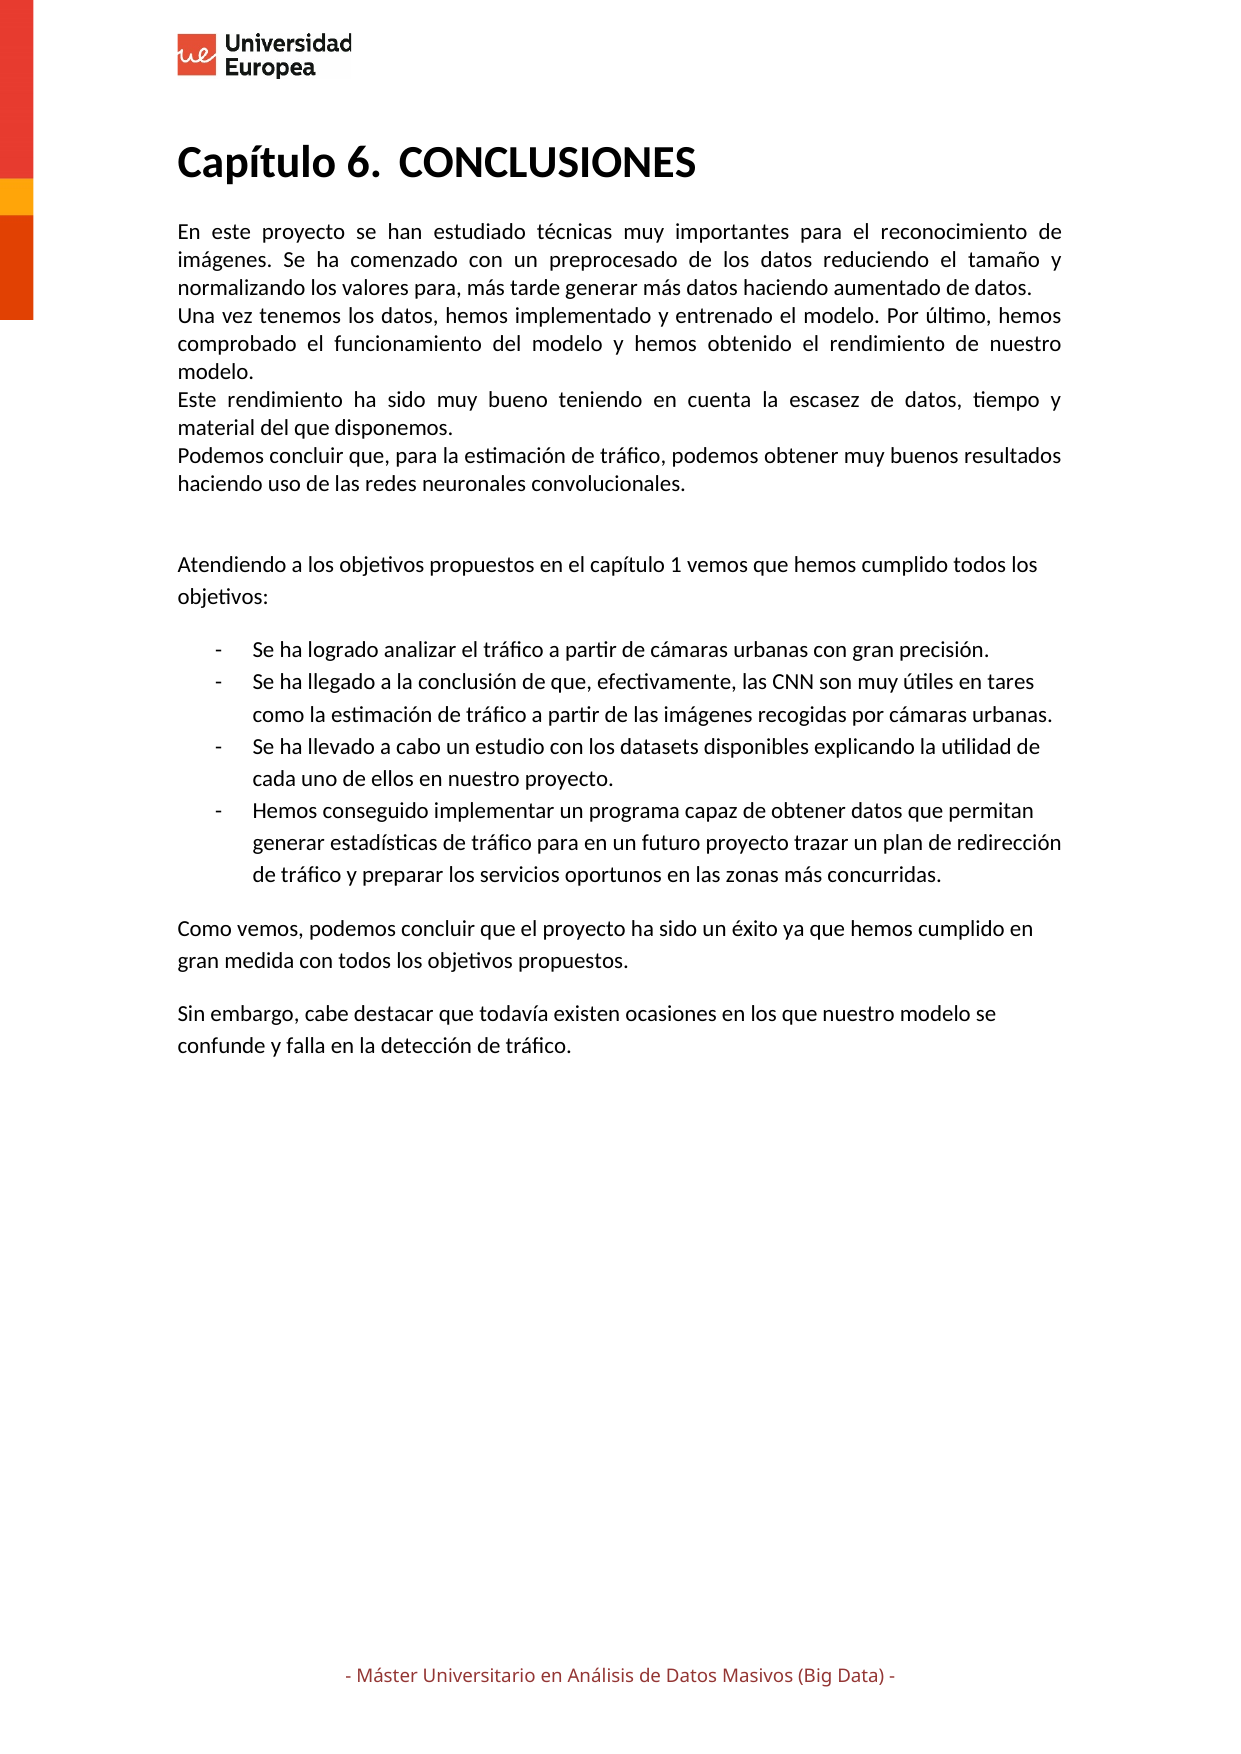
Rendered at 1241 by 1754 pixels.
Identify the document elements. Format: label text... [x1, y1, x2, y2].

list Se ha llegado a la conclusión de que, efectivamente, las CNN son muy útiles en tares como la estimación de tráfico a partir de las imágenes recogidas por cámaras urbanas. [215, 667, 1063, 728]
subtitle CONCLUSIONES [177, 133, 1063, 189]
text Este rendimiento ha sido muy bueno teniendo en cuenta la escasez de datos, tiempo y material del que disponemos. [177, 385, 1063, 441]
list Se ha logrado analizar el tráfico a partir de cámaras urbanas con gran precisión. [215, 635, 1063, 663]
list Se ha llevado a cabo un estudio con los datasets disponibles explicando la utilidad de cada uno de ellos en nuestro proyecto. [215, 732, 1063, 792]
text Una vez tenemos los datos, hemos implementado y entrenado el modelo. Por último, hemos comprobado el funcionamiento del modelo y hemos obtenido el rendimiento de nuestro modelo. [177, 301, 1063, 385]
text Sin embargo, cabe destacar que todavía existen ocasiones en los que nuestro modelo se confunde y falla en la detección de tráfico. [177, 999, 1063, 1059]
list Hemos conseguido implementar un programa capaz de obtener datos que permitan generar estadísticas de tráfico para en un futuro proyecto trazar un plan de redirección de tráfico y preparar los servicios oportunos en las zonas más concurridas. [215, 796, 1063, 889]
text Atendiendo a los objetivos propuestos en el capítulo 1 vemos que hemos cumplido todos los objetivos: [177, 550, 1063, 610]
picture [0, 0, 34, 320]
text En este proyecto se han estudiado técnicas muy importantes para el reconocimiento de imágenes. Se ha comenzado con un preprocesado de los datos reduciendo el tamaño y normalizando los valores para, más tarde generar más datos haciendo aumentado de datos. [177, 217, 1063, 301]
picture [177, 33, 352, 79]
text Podemos concluir que, para la estimación de tráfico, podemos obtener muy buenos resultados haciendo uso de las redes neuronales convolucionales. [177, 441, 1063, 497]
text Como vemos, podemos concluir que el proyecto ha sido un éxito ya que hemos cumplido en gran medida con todos los objetivos propuestos. [177, 914, 1063, 974]
